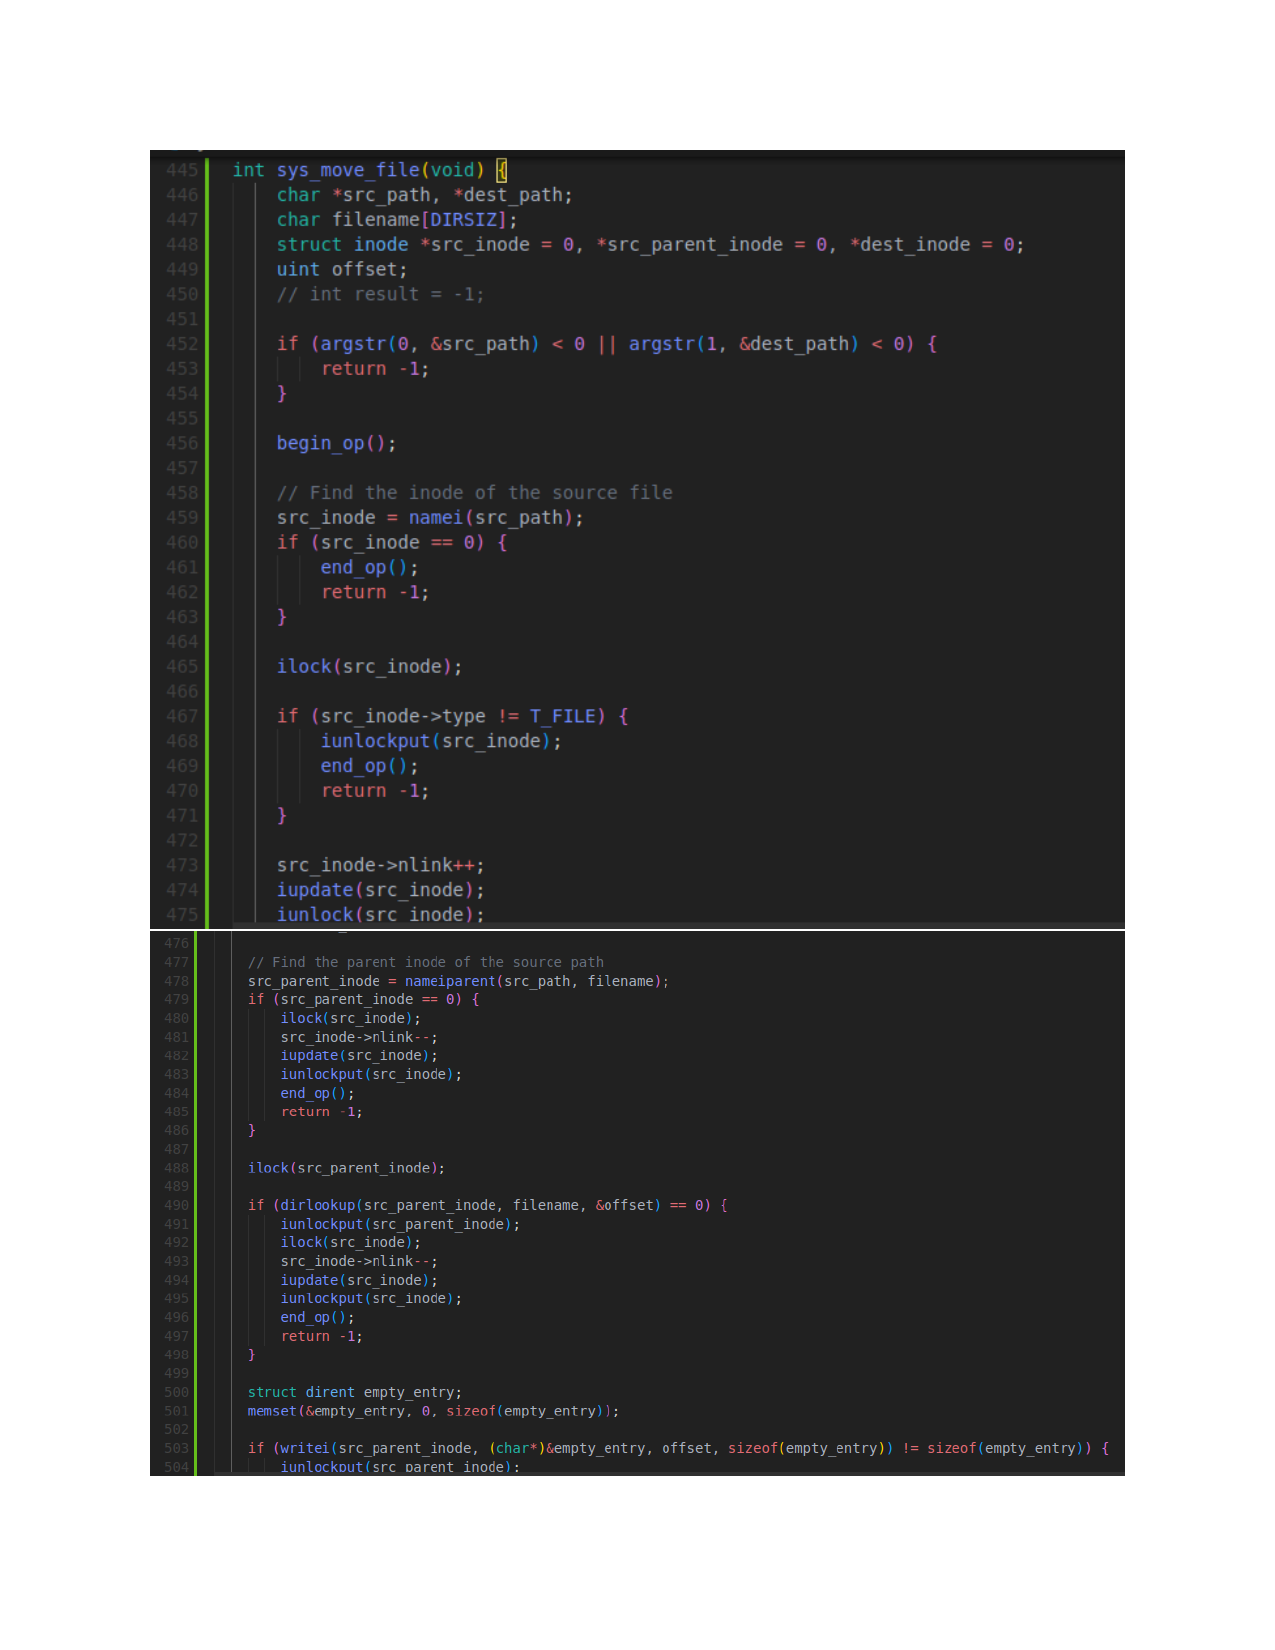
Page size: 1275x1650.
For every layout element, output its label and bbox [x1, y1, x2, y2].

picture [150, 150, 1125, 929]
picture [150, 931, 1125, 1476]
